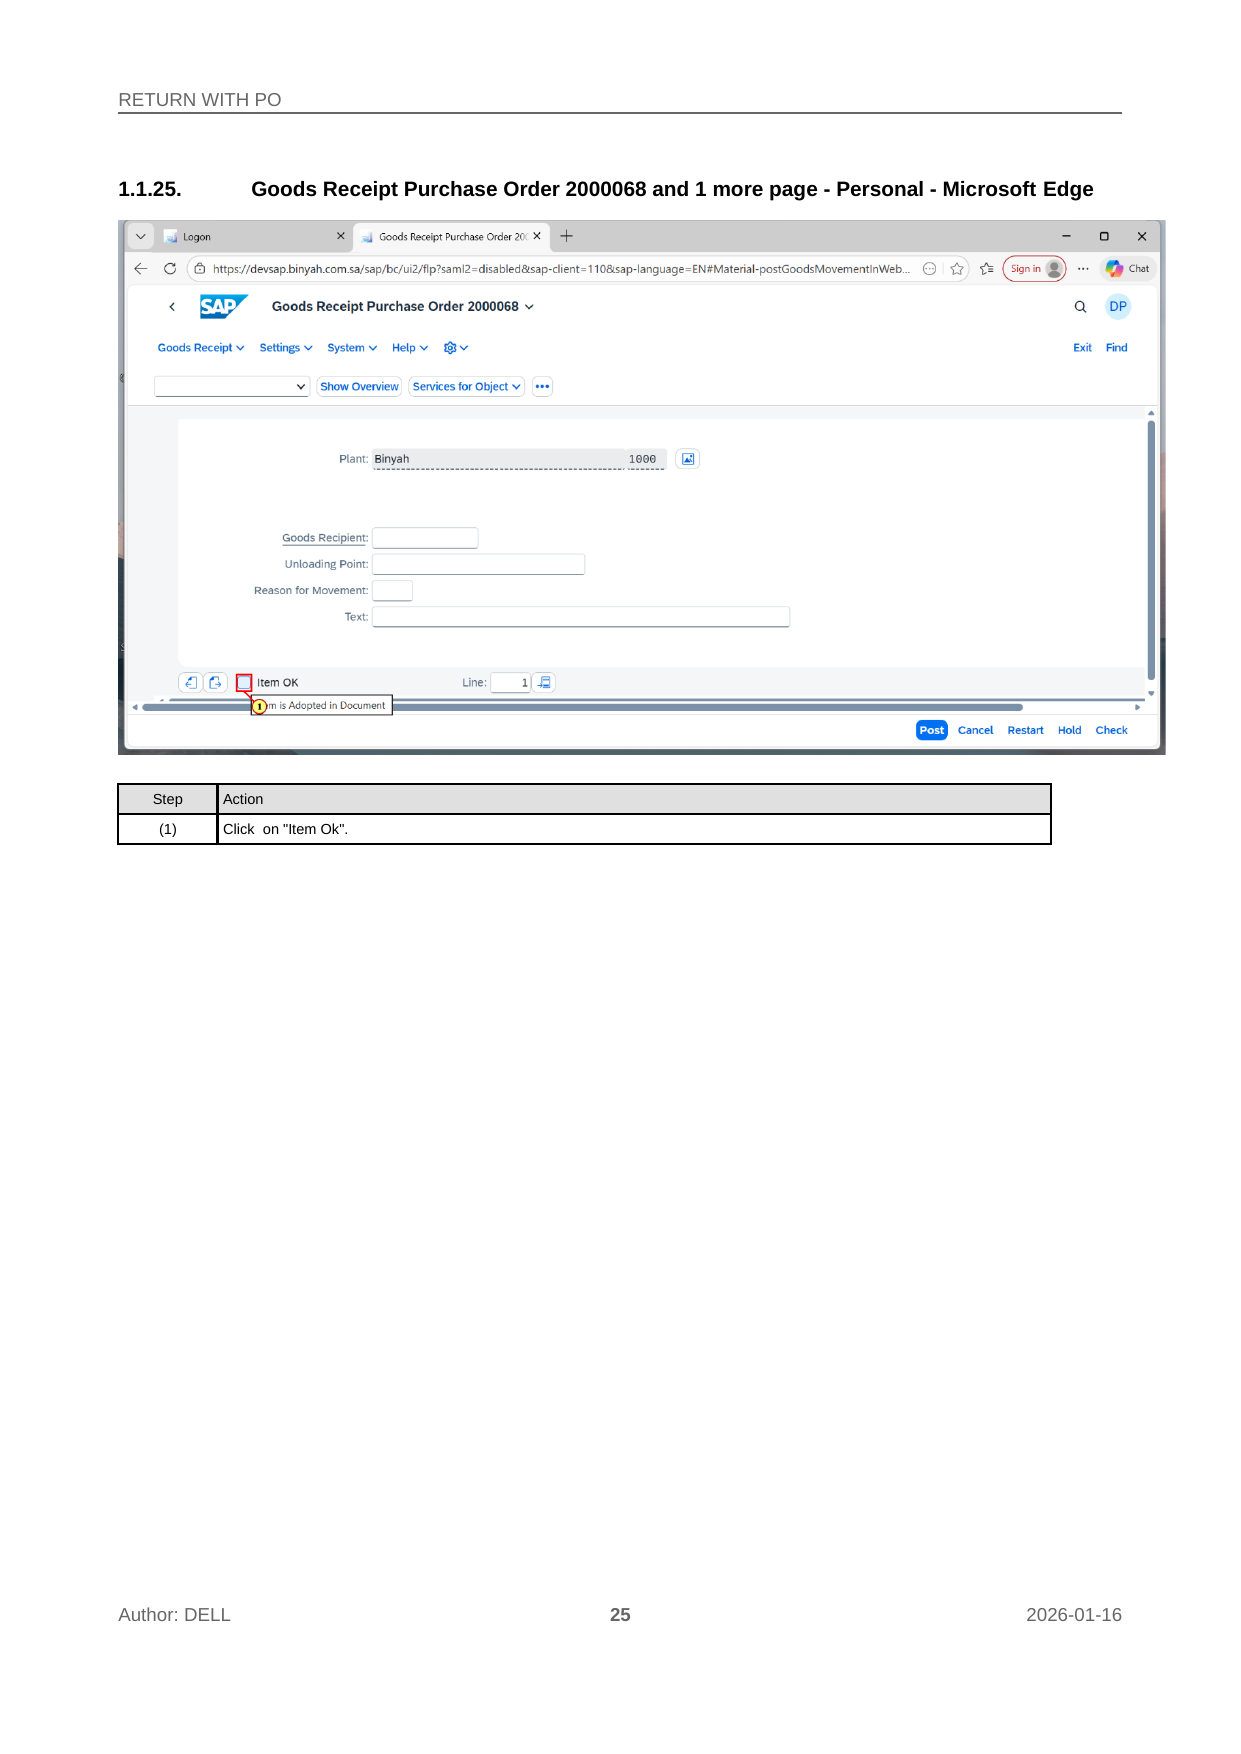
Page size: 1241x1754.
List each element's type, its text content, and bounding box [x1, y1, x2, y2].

table_cell Click on "Item Ok". [219, 815, 1050, 843]
picture [118, 220, 1166, 755]
text Goods Receipt Purchase Order 2000068 and 1 more page - Personal - Microsoft​ Edge [118, 177, 1122, 201]
table_header Step [119, 785, 216, 813]
table_header Action [219, 785, 1050, 813]
table_cell (1) [119, 815, 216, 843]
